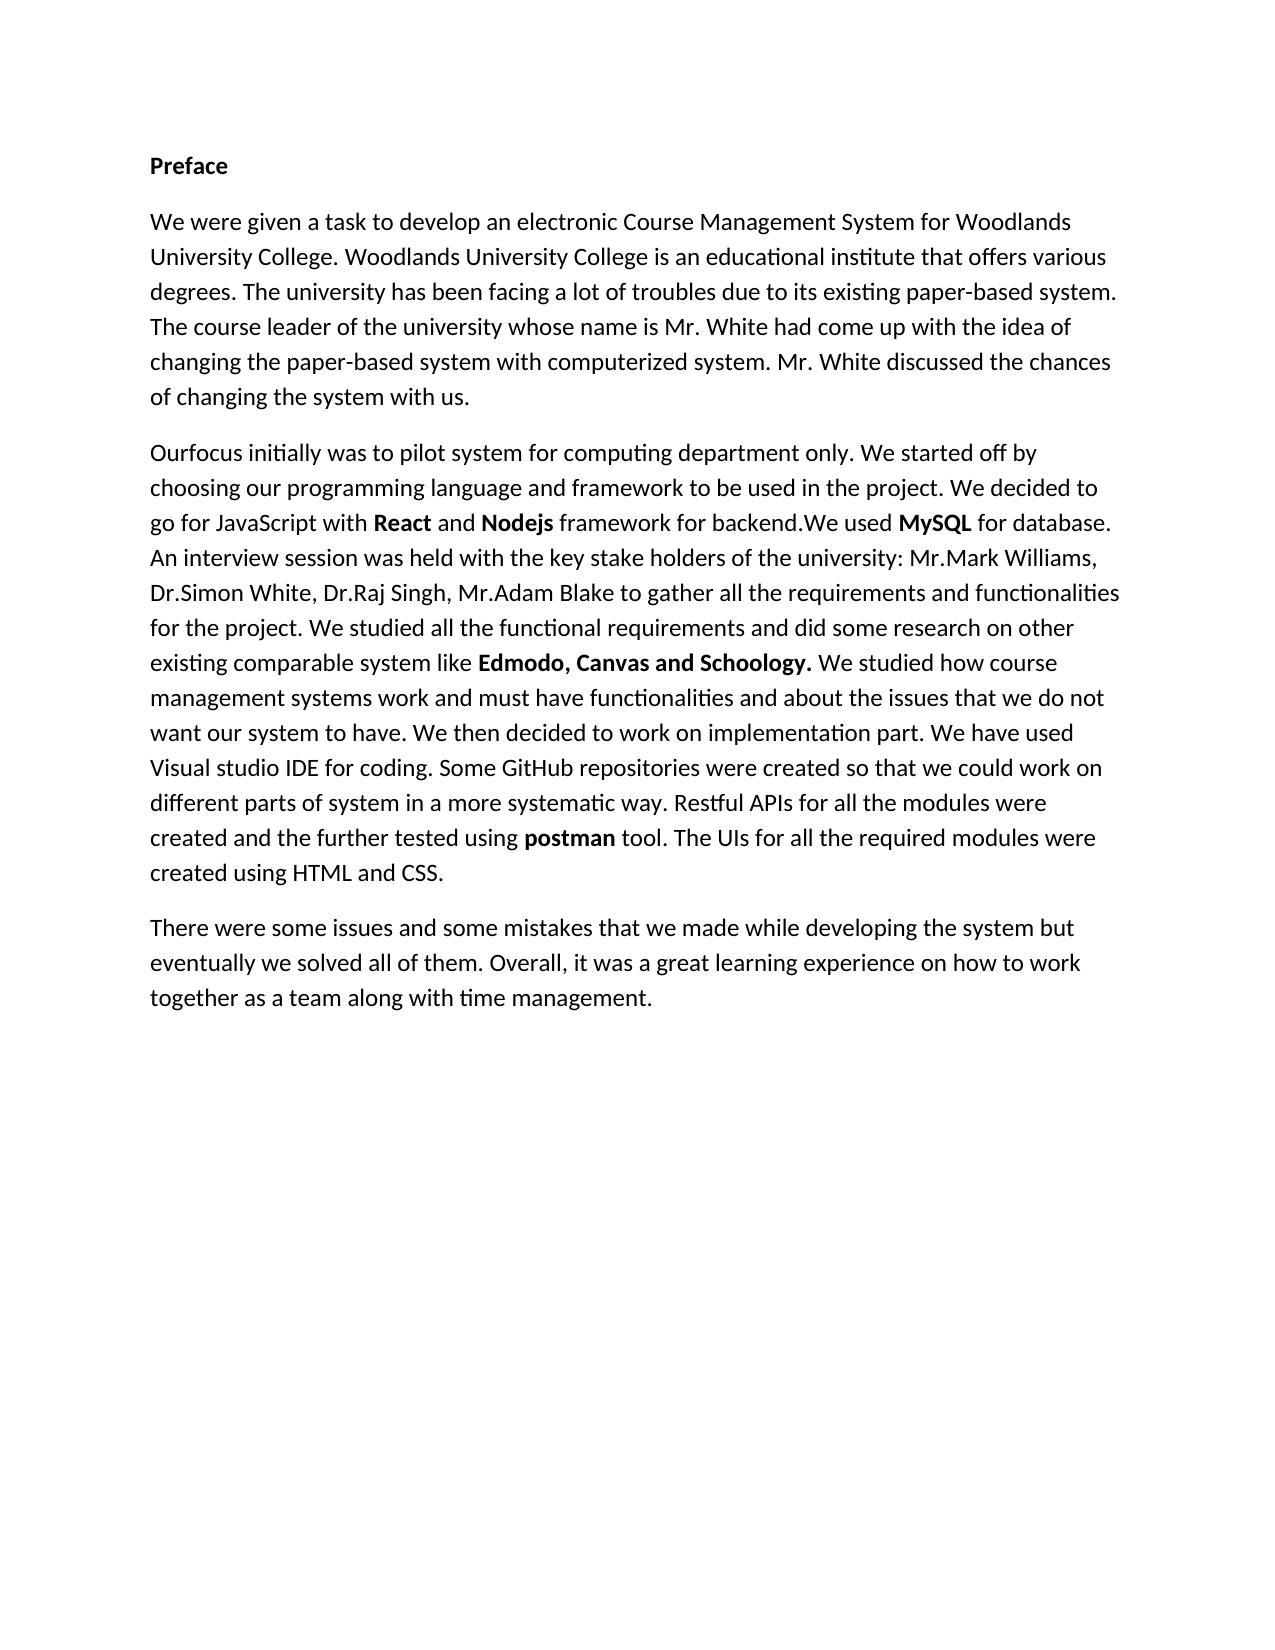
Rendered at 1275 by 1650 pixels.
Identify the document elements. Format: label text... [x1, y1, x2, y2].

text Ourfocus initially was to pilot system for computing department only. We started off by choosing our programming language and framework to be used in the project. We decided to go for JavaScript with React and Nodejs framework for backend.We used MySQL for database. An interview session was held with the key stake holders of the university: Mr.Mark Williams, Dr.Simon White, Dr.Raj Singh, Mr.Adam Blake to gather all the requirements and functionalities for the project. We studied all the functional requirements and did some research on other existing comparable system like Edmodo, Canvas and Schoology. We studied how course management systems work and must have functionalities and about the issues that we do not want our system to have. We then decided to work on implementation part. We have used Visual studio IDE for coding. Some GitHub repositories were created so that we could work on different parts of system in a more systematic way. Restful APIs for all the modules were created and the further tested using postman tool. The UIs for all the required modules were created using HTML and CSS. [150, 437, 1125, 887]
text There were some issues and some mistakes that we made while developing the system but eventually we solved all of them. Overall, it was a great learning experience on how to work together as a team along with time management. [150, 912, 1125, 1013]
text We were given a task to develop an electronic Course Management System for Woodlands University College. Woodlands University College is an educational institute that offers various degrees. The university has been facing a lot of troubles due to its existing paper-based system. The course leader of the university whose name is Mr. White had come up with the idea of changing the paper-based system with computerized system. Mr. White discussed the chances of changing the system with us. [150, 206, 1125, 411]
text Preface [150, 150, 1125, 181]
